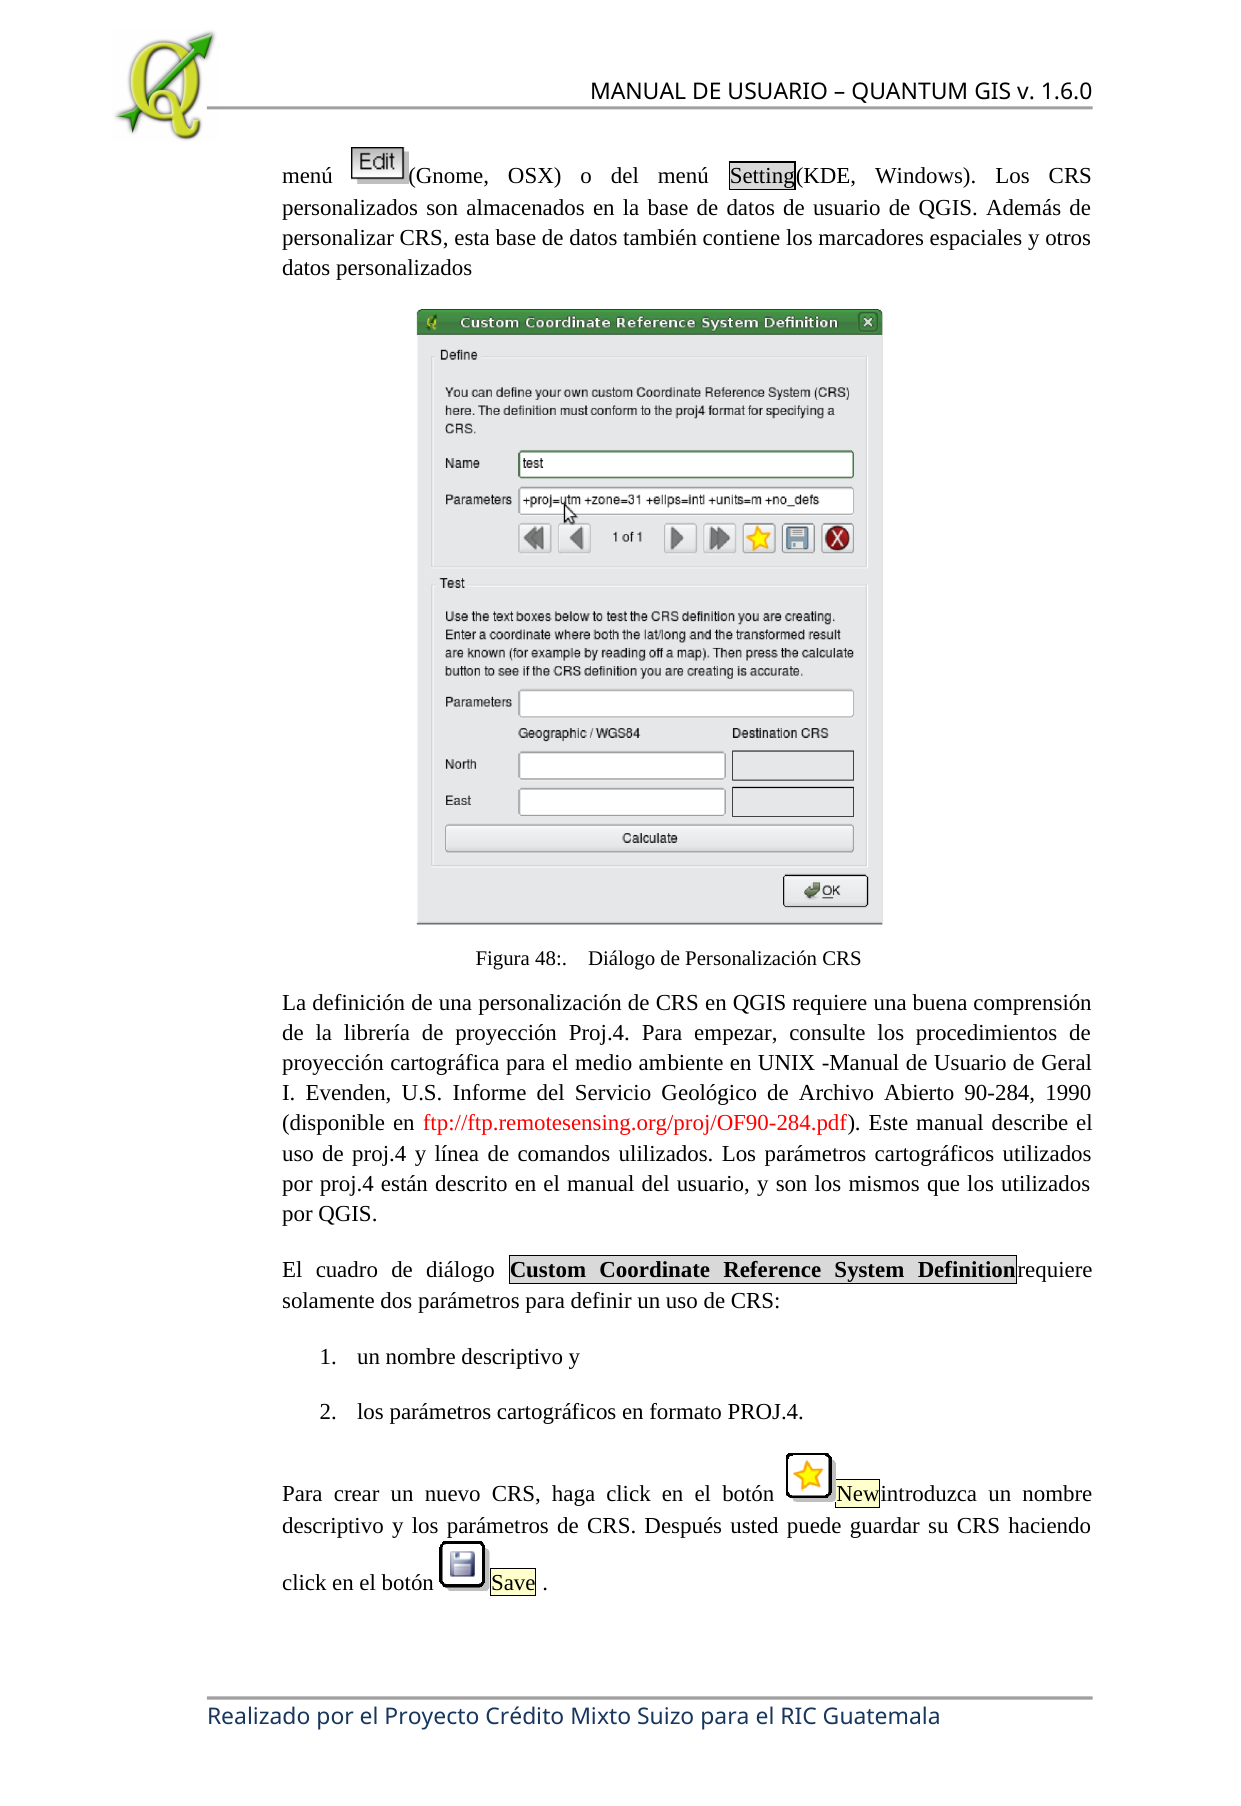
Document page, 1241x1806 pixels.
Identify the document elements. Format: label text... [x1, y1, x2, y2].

picture [786, 1453, 836, 1502]
text Diálogo de Personalización CRS [244, 946, 1092, 970]
picture [416, 309, 883, 925]
picture [111, 28, 218, 142]
text La definición de una personalización de CRS en QGIS requiere una buena comprensión de la librería de proyección Proj.4. Para empezar, consulte los procedimientos de proyección cartográfica para el medio ambiente en UNIX -Manual de Usuario de Geral I. Evenden, U.S. Informe del Servicio Geológico de Archivo Abierto 90-284, 1990 (disponible en ftp://ftp.remotesensing.org/proj/OF90-284.pdf). Este manual describe el uso de proj.4 y línea de comandos ulilizados. Los parámetros cartográficos utilizados por proj.4 están descrito en el manual del usuario, y son los mismos que los utilizados por QGIS. [282, 989, 1092, 1226]
text El cuadro de diálogo Custom Coordinate Reference System Definitionrequiere solamente dos parámetros para definir un uso de CRS: [282, 1255, 1092, 1314]
list los parámetros cartográficos en formato PROJ.4. [319, 1398, 1092, 1424]
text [282, 148, 1092, 280]
text Para crear un nuevo CRS, haga click en el botón Newintroduzca un nombre descriptivo y los parámetros de CRS. Después usted puede guardar su CRS haciendo click en el botón Save . [282, 1453, 1092, 1596]
picture [439, 1541, 490, 1591]
list un nombre descriptivo y [319, 1343, 1092, 1369]
picture [351, 147, 409, 184]
